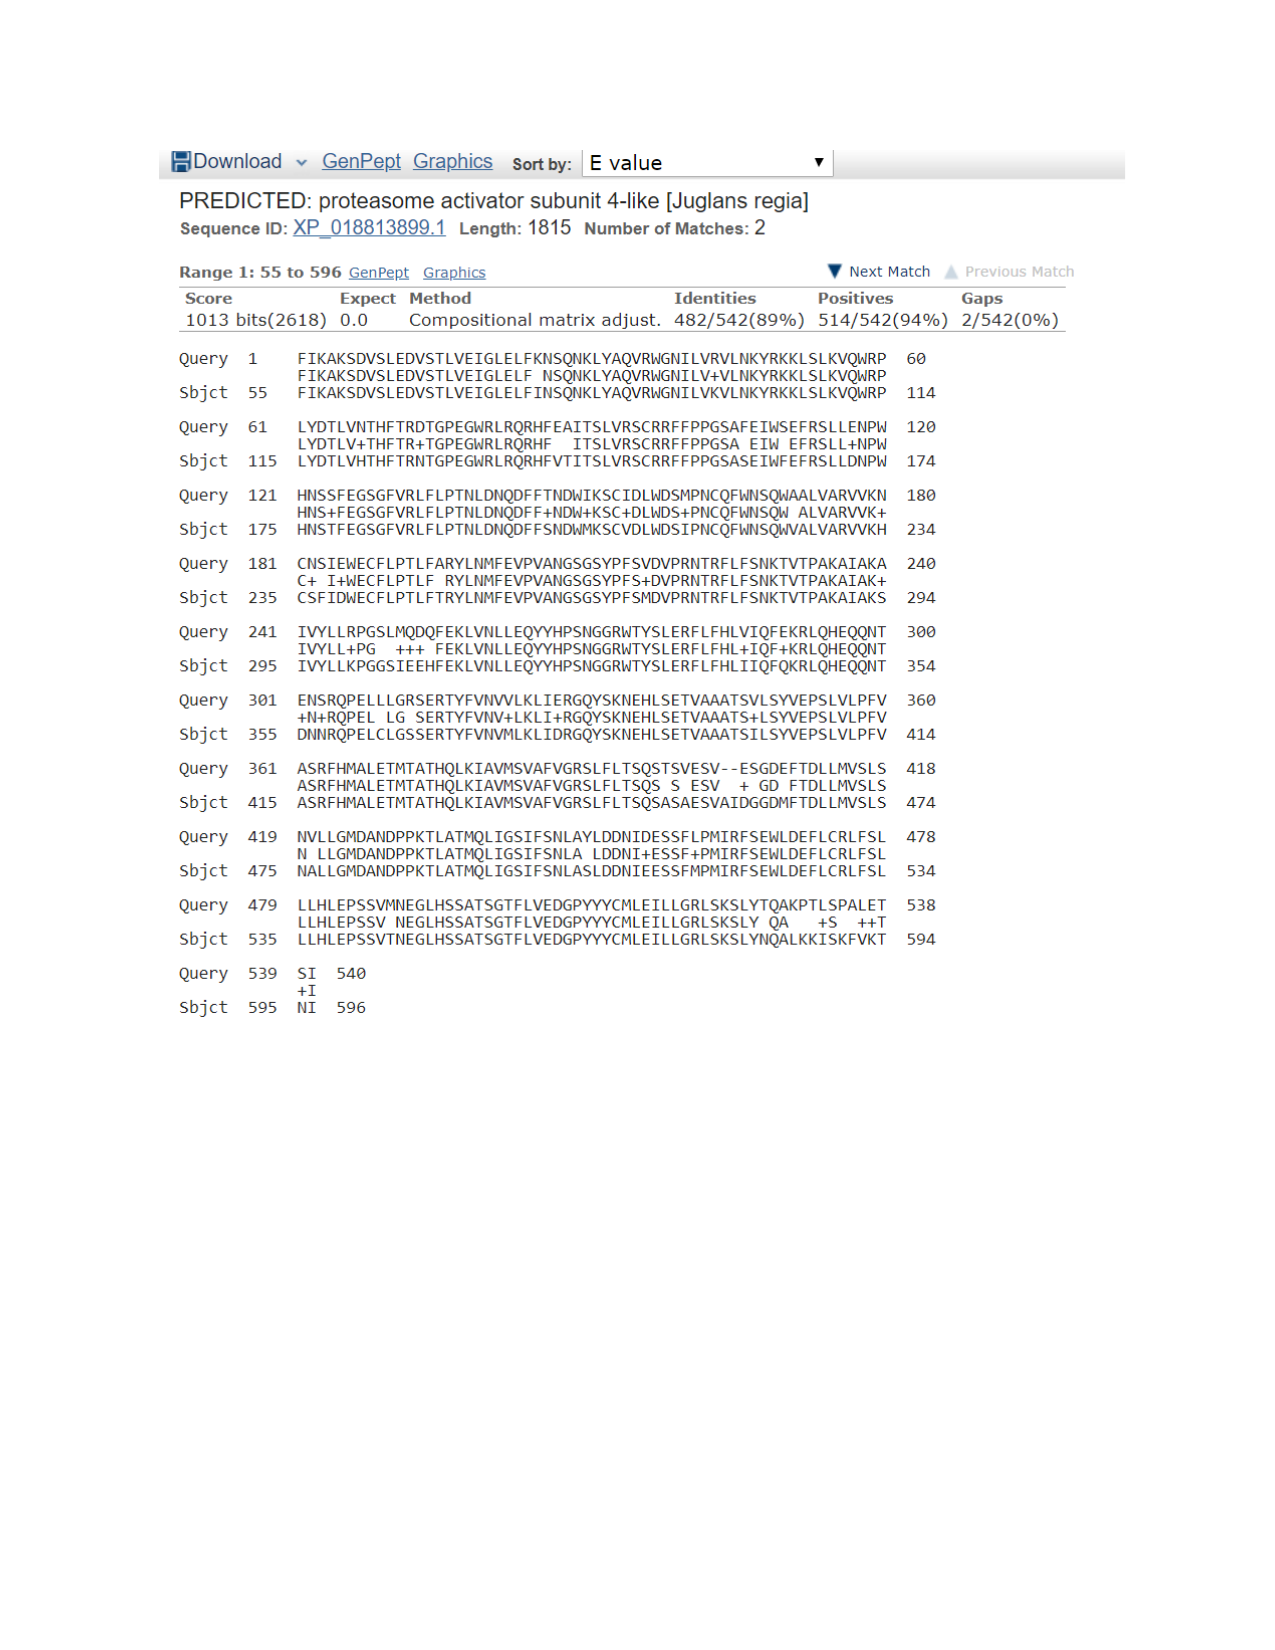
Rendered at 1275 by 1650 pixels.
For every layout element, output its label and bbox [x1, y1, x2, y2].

picture [150, 150, 1125, 1023]
